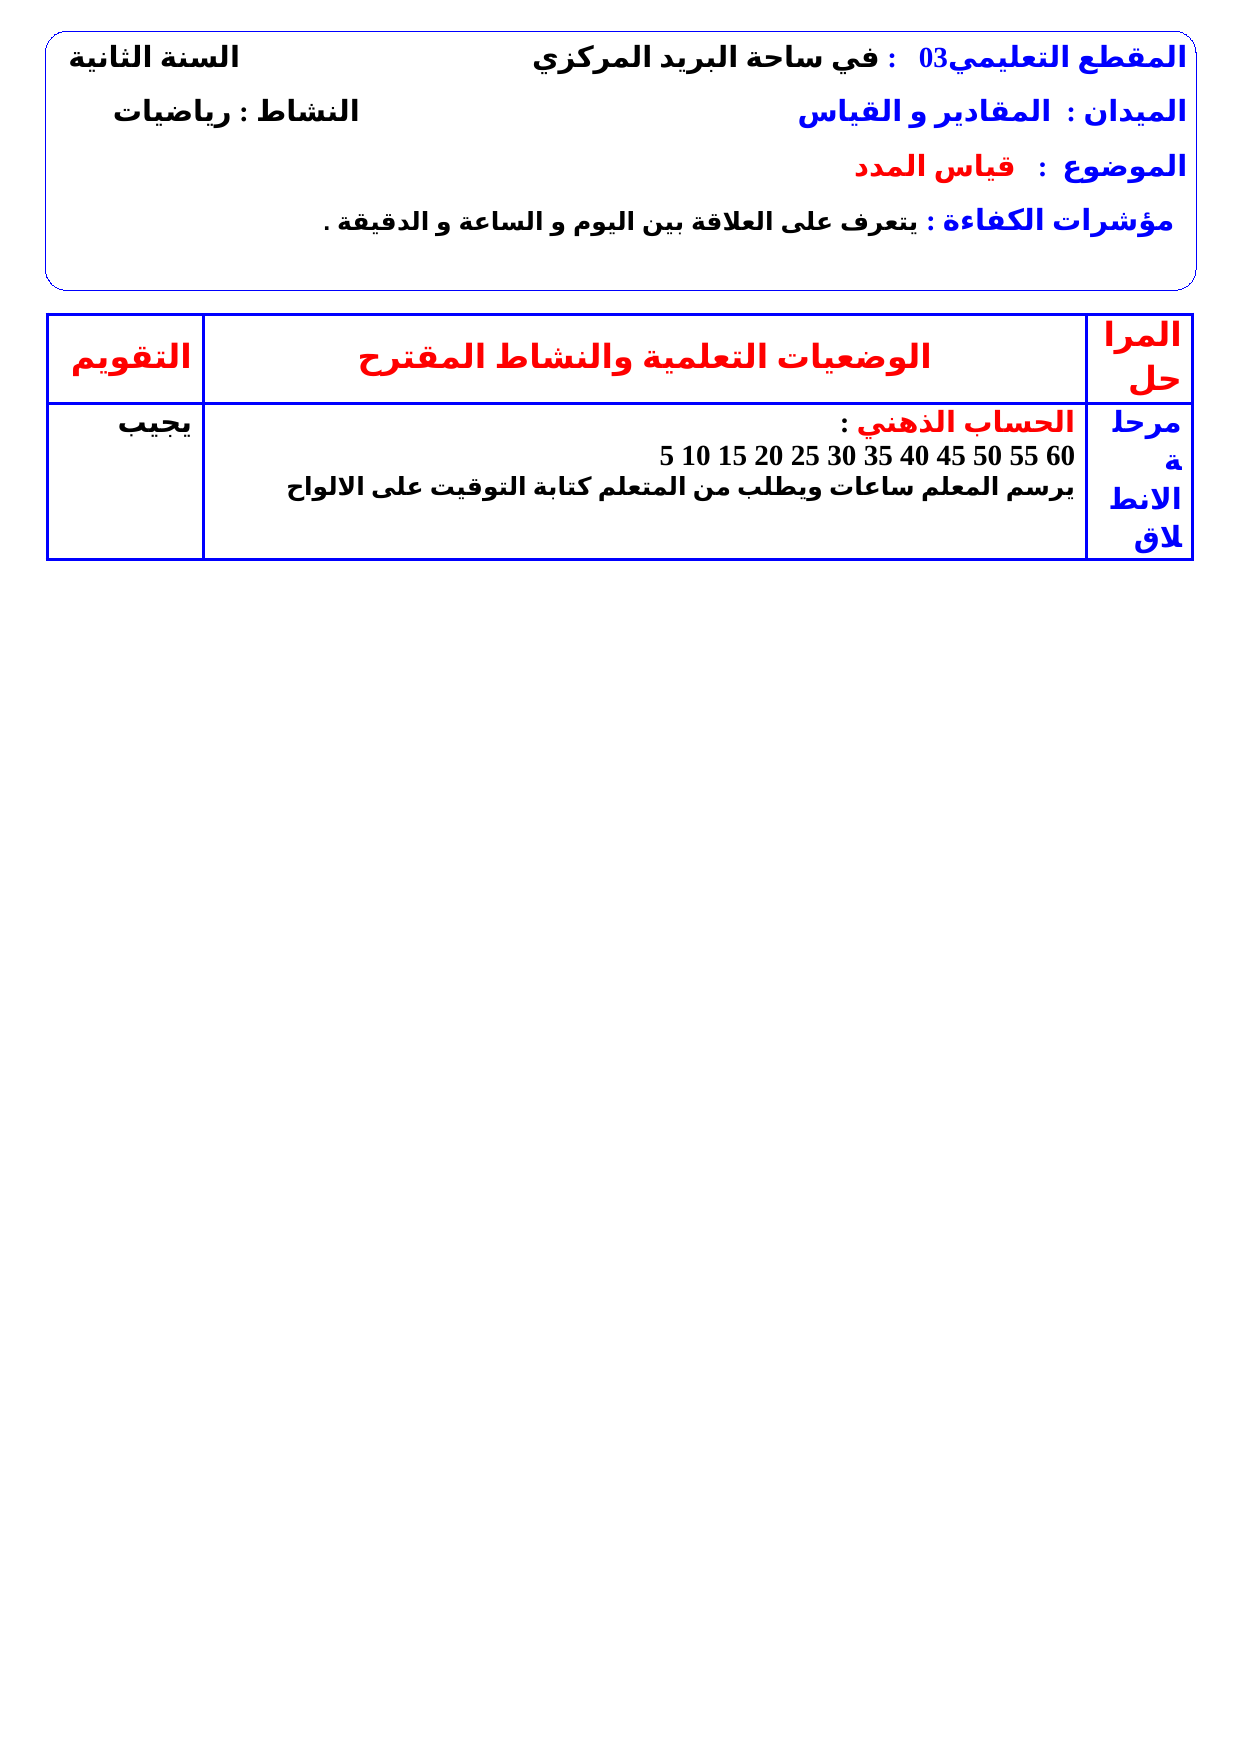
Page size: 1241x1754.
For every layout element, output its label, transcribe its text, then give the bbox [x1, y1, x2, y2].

table_cell مرحلة الانطلاق [1088, 405, 1191, 558]
table_header الوضعيات التعلمية والنشاط المقترح [205, 316, 1085, 402]
table_cell الحساب الذهني : 60 55 50 45 40 35 30 25 20 15 10 5 يرسم المعلم ساعات ويطلب من المتعلم كتابة التوقيت على الالواح [205, 405, 1085, 558]
table_header المراحل [1088, 316, 1191, 402]
table_cell يجيب [49, 405, 202, 558]
table_header التقويم [49, 316, 202, 402]
